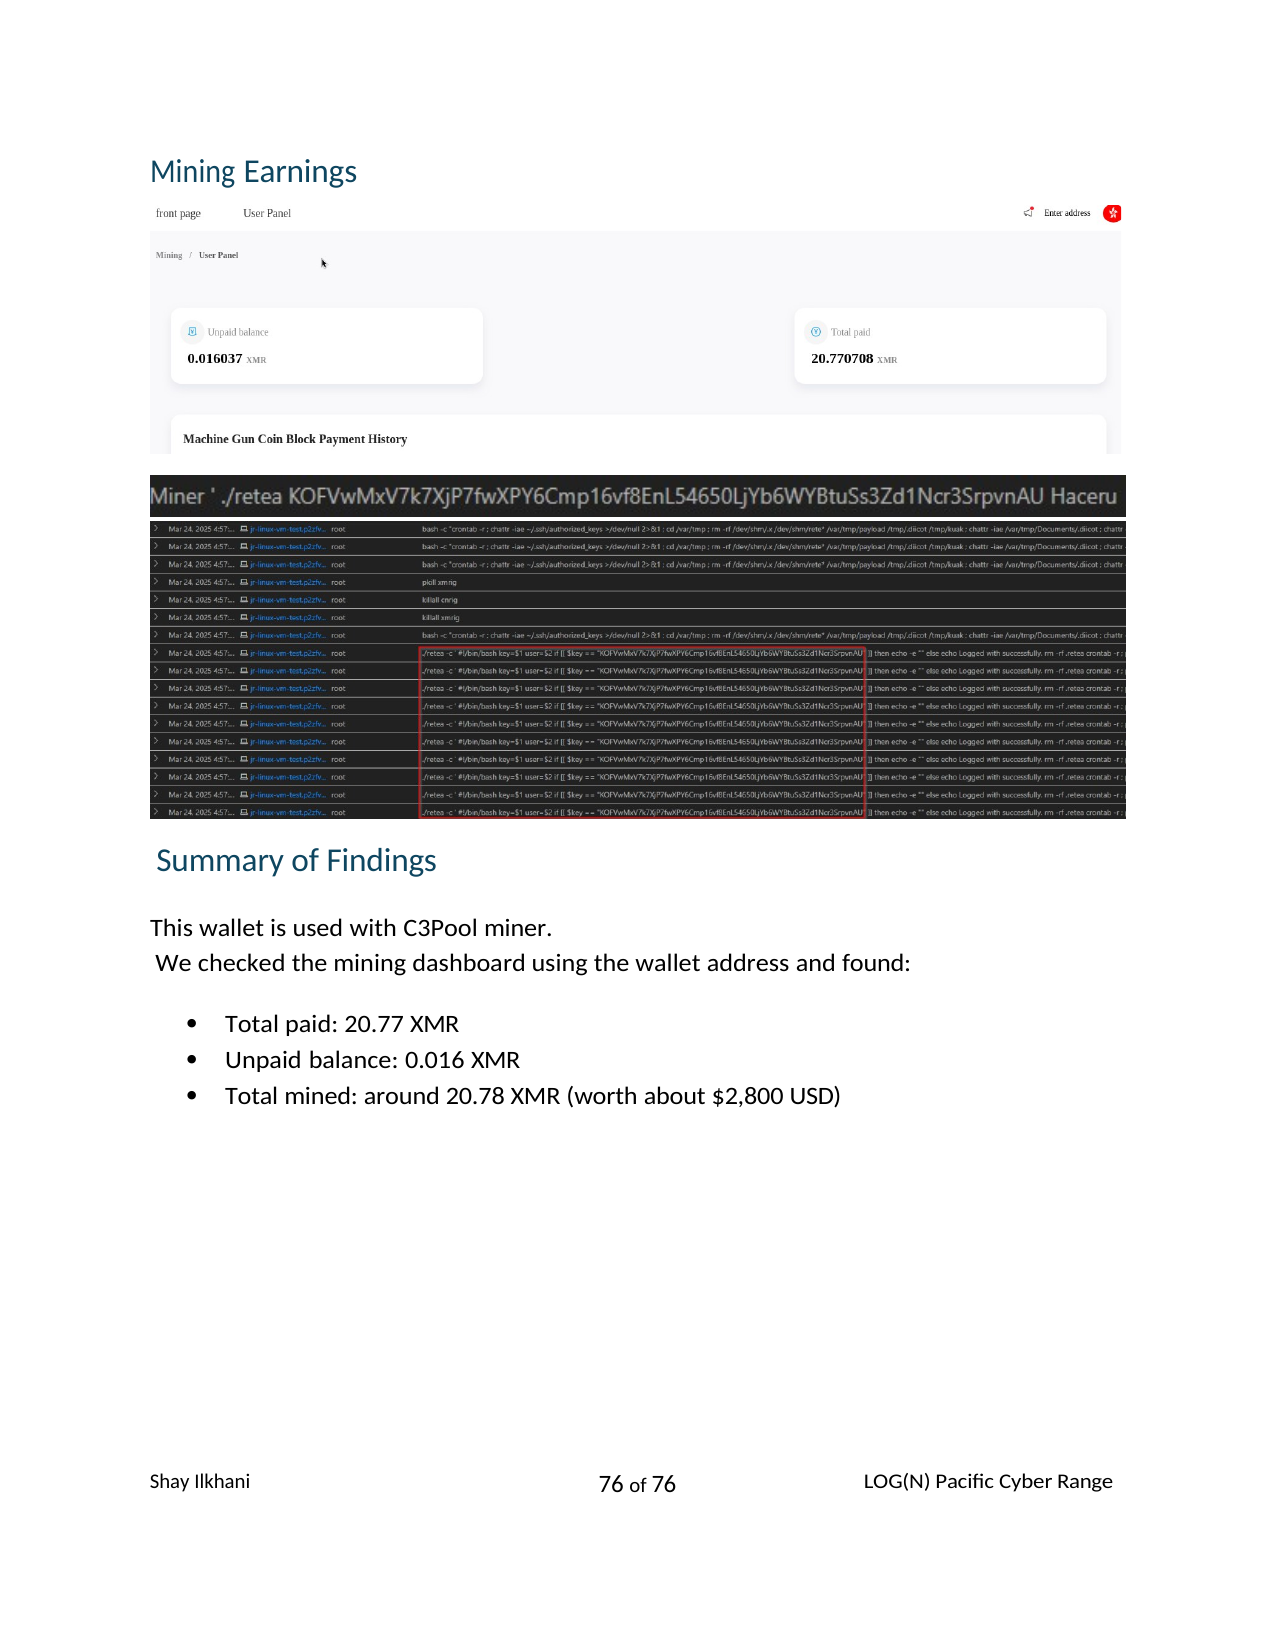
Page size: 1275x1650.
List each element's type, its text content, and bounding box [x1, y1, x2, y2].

text We checked the mining dashboard using the wallet address and found: [155, 947, 1137, 978]
list Unpaid balance: 0.016 XMR [187, 1044, 1137, 1075]
list Total mined: around 20.78 XMR (worth about $2,800 USD) [187, 1080, 1137, 1111]
text Mining Earnings [150, 149, 1137, 190]
text This wallet is used with C3Pool miner. [150, 912, 1137, 943]
picture [150, 521, 156, 819]
picture [150, 475, 1126, 517]
list Total paid: 20.77 XMR [187, 1008, 1137, 1039]
picture [150, 205, 1122, 454]
text Summary of Findings [156, 494, 1137, 880]
